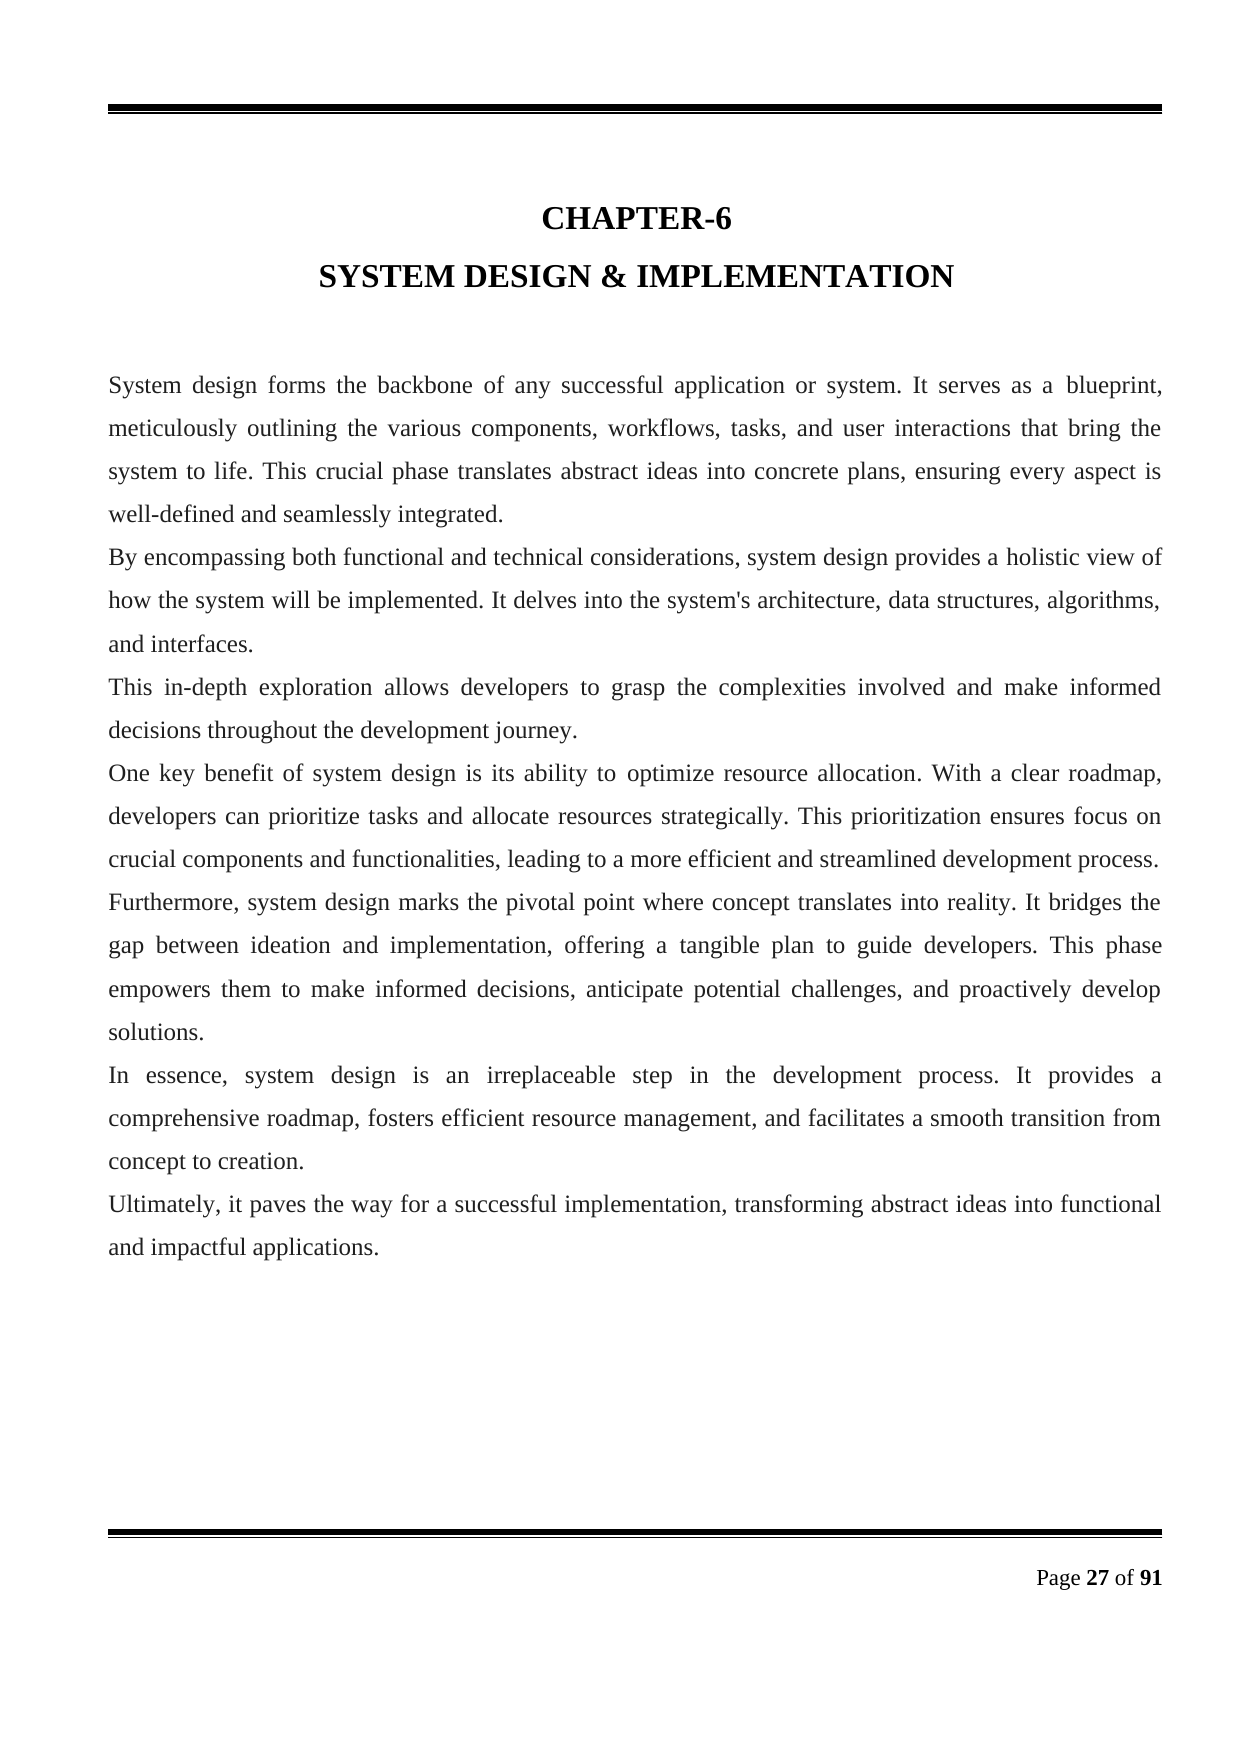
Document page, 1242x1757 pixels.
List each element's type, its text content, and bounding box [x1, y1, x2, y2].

text Ultimately, it paves the way for a successful implementation, transforming abstract ideas into functional and impactful applications. [108, 1189, 1162, 1261]
text One key benefit of system design is its ability to optimize resource allocation. With a clear roadmap, developers can prioritize tasks and allocate resources strategically. This prioritization ensures focus on crucial components and functionalities, leading to a more efficient and streamlined development process. [108, 758, 1162, 873]
text System design forms the backbone of any successful application or system. It serves as a blueprint, meticulously outlining the various components, workflows, tasks, and user interactions that bring the system to life. This crucial phase translates abstract ideas into concrete plans, ensuring every aspect is well-defined and seamlessly integrated. [108, 370, 1162, 528]
text Furthermore, system design marks the pivotal point where concept translates into reality. It bridges the gap between ideation and implementation, offering a tangible plan to guide developers. This phase empowers them to make informed decisions, anticipate potential challenges, and proactively develop solutions. [108, 887, 1162, 1046]
text SYSTEM DESIGN & IMPLEMENTATION [225, 256, 1048, 294]
text In essence, system design is an irreplaceable step in the development process. It provides a comprehensive roadmap, fosters efficient resource management, and facilitates a smooth transition from concept to creation. [108, 1060, 1162, 1175]
text CHAPTER-6 [225, 198, 1048, 237]
text By encompassing both functional and technical considerations, system design provides a holistic view of how the system will be implemented. It delves into the system's architecture, data structures, algorithms, and interfaces. [108, 542, 1162, 657]
text This in-depth exploration allows developers to grasp the complexities involved and make informed decisions throughout the development journey. [108, 672, 1162, 744]
